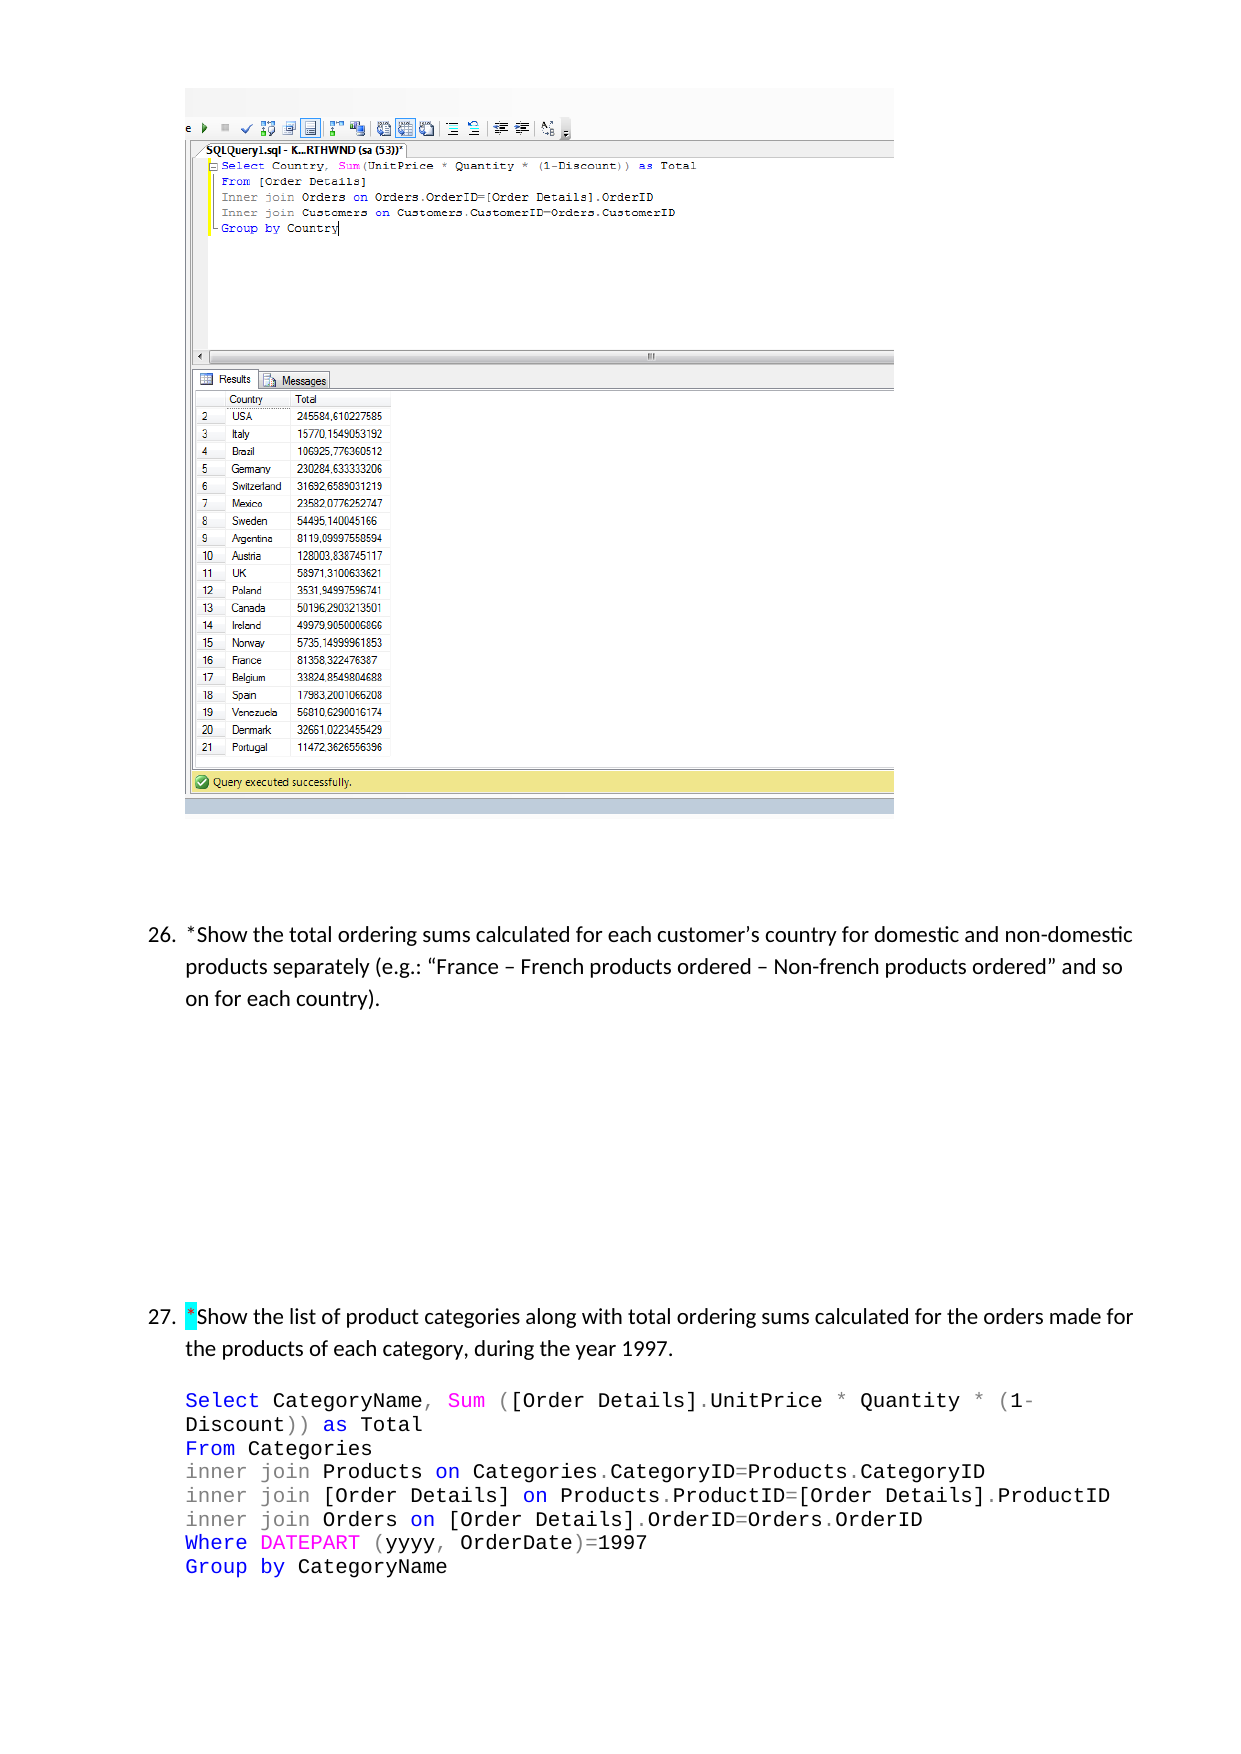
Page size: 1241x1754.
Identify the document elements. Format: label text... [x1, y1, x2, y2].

list inner join [Order Details] on Products.ProductID=[Order Details].ProductID [185, 1485, 1152, 1508]
list Where DATEPART (yyyy, OrderDate)=1997 [185, 1532, 1152, 1556]
picture [185, 88, 894, 819]
list Select CategoryName, Sum ([Order Details].UnitPrice * Quantity * (1-Discount)) as Total [185, 1390, 1152, 1438]
list *Show the total ordering sums calculated for each customer’s country for domestic and non-domestic products separately (e.g.: “France – French products ordered – Non-french products ordered” and so on for each country). [148, 920, 1152, 1012]
list inner join Products on Categories.CategoryID=Products.CategoryID [185, 1461, 1152, 1485]
list From Categories [185, 1438, 1152, 1461]
list Group by CategoryName [185, 1556, 1152, 1579]
list inner join Orders on [Order Details].OrderID=Orders.OrderID [185, 1508, 1152, 1532]
list *Show the list of product categories along with total ordering sums calculated for the orders made for the products of each category, during the year 1997. [148, 1302, 1152, 1362]
